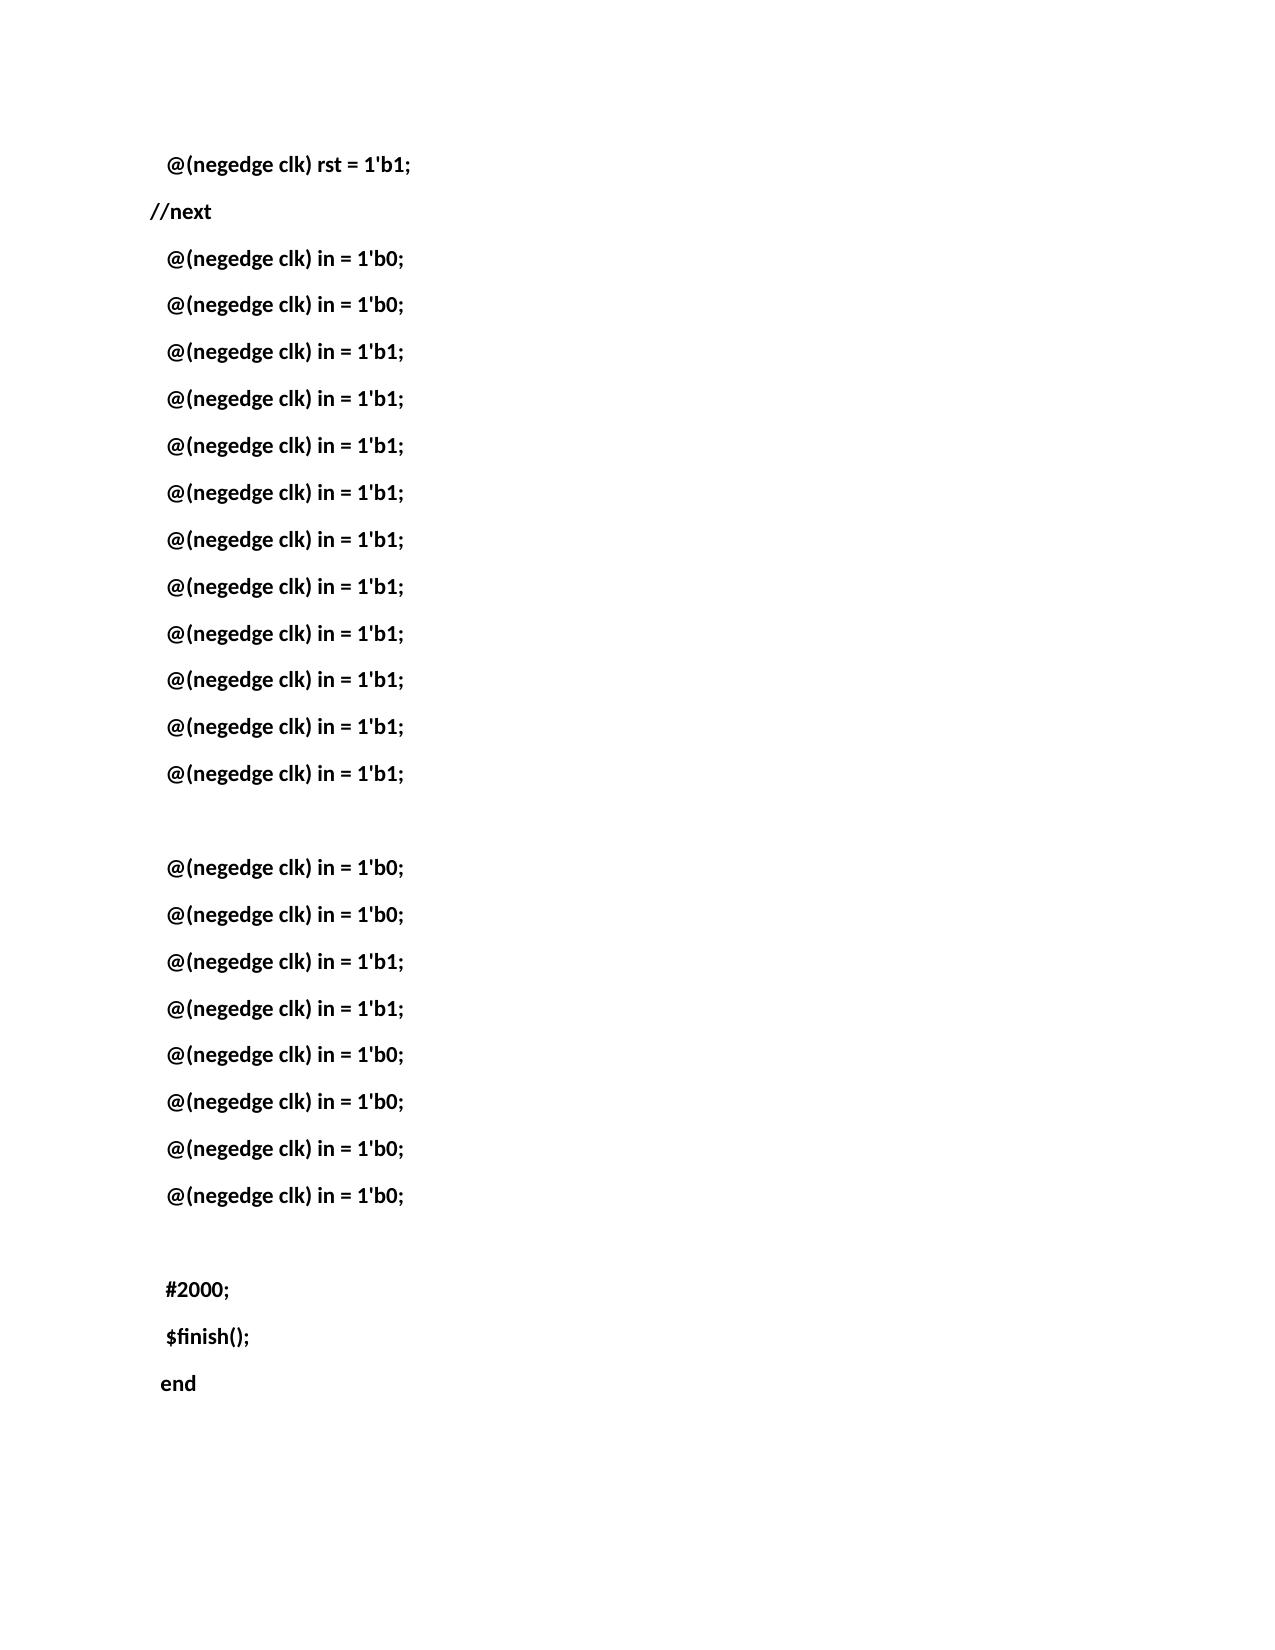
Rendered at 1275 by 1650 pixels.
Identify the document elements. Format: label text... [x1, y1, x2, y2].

text @(negedge clk) in = 1'b1; [150, 947, 1125, 975]
text @(negedge clk) in = 1'b0; [150, 1134, 1125, 1162]
text //next [150, 197, 1125, 225]
text @(negedge clk) in = 1'b1; [150, 431, 1125, 459]
text @(negedge clk) in = 1'b0; [150, 900, 1125, 928]
text @(negedge clk) in = 1'b1; [150, 759, 1125, 787]
text @(negedge clk) in = 1'b1; [150, 666, 1125, 694]
text @(negedge clk) in = 1'b1; [150, 572, 1125, 600]
text @(negedge clk) in = 1'b0; [150, 1087, 1125, 1116]
text @(negedge clk) in = 1'b0; [150, 291, 1125, 319]
text @(negedge clk) in = 1'b1; [150, 994, 1125, 1022]
text @(negedge clk) in = 1'b0; [150, 1041, 1125, 1069]
text @(negedge clk) in = 1'b1; [150, 384, 1125, 412]
text @(negedge clk) in = 1'b0; [150, 853, 1125, 881]
text #2000; [150, 1275, 1125, 1303]
text @(negedge clk) in = 1'b0; [150, 244, 1125, 272]
text @(negedge clk) in = 1'b1; [150, 619, 1125, 647]
text @(negedge clk) in = 1'b1; [150, 525, 1125, 553]
text @(negedge clk) rst = 1'b1; [150, 150, 1125, 178]
text @(negedge clk) in = 1'b1; [150, 712, 1125, 741]
text @(negedge clk) in = 1'b0; [150, 1181, 1125, 1209]
text @(negedge clk) in = 1'b1; [150, 478, 1125, 506]
text $finish(); [150, 1322, 1125, 1350]
text @(negedge clk) in = 1'b1; [150, 337, 1125, 366]
text end [150, 1369, 1125, 1397]
